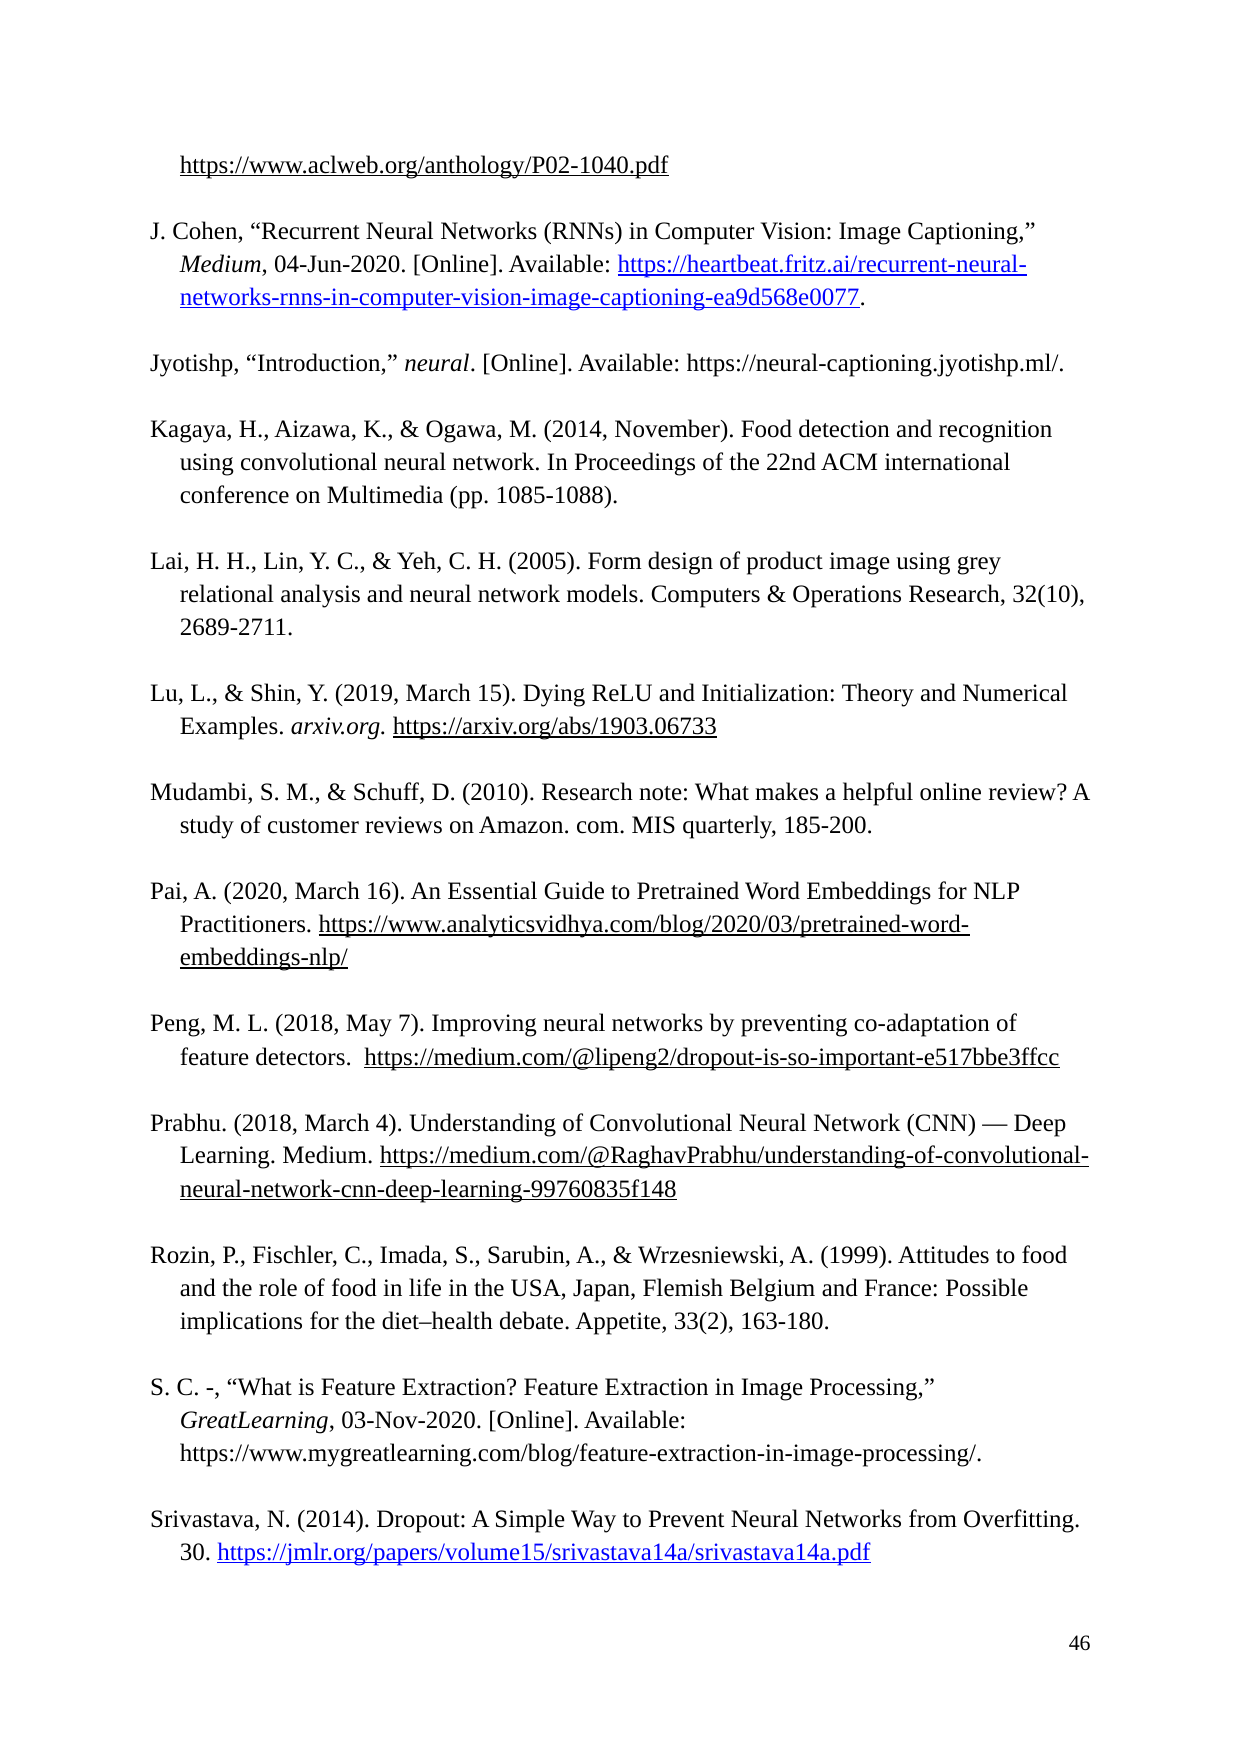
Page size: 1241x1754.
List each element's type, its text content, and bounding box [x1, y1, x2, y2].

text Srivastava, N. (2014). Dropout: A Simple Way to Prevent Neural Networks from Overfitting. 30. https://jmlr.org/papers/volume15/srivastava14a/srivastava14a.pdf [150, 1504, 1090, 1566]
text Kagaya, H., Aizawa, K., & Ogawa, M. (2014, November). Food detection and recognition using convolutional neural network. In Proceedings of the 22nd ACM international conference on Multimedia (pp. 1085-1088). [150, 414, 1090, 509]
text J. Cohen, “Recurrent Neural Networks (RNNs) in Computer Vision: Image Captioning,” Medium, 04-Jun-2020. [Online]. Available: https://heartbeat.fritz.ai/recurrent-neural-networks-rnns-in-computer-vision-image-captioning-ea9d568e0077. [150, 216, 1090, 311]
text Mudambi, S. M., & Schuff, D. (2010). Research note: What makes a helpful online review? A study of customer reviews on Amazon. com. MIS quarterly, 185-200. [150, 777, 1090, 839]
text Lu, L., & Shin, Y. (2019, March 15). Dying ReLU and Initialization: Theory and Numerical Examples. arxiv.org. https://arxiv.org/abs/1903.06733 [150, 678, 1090, 740]
text Lai, H. H., Lin, Y. C., & Yeh, C. H. (2005). Form design of product image using grey relational analysis and neural network models. Computers & Operations Research, 32(10), 2689-2711. [150, 546, 1090, 641]
text Jyotishp, “Introduction,” neural. [Online]. Available: https://neural-captioning.jyotishp.ml/. [150, 348, 1090, 377]
text S. C. -, “What is Feature Extraction? Feature Extraction in Image Processing,” GreatLearning, 03-Nov-2020. [Online]. Available: https://www.mygreatlearning.com/blog/feature-extraction-in-image-processing/. [150, 1372, 1090, 1467]
text Prabhu. (2018, March 4). Understanding of Convolutional Neural Network (CNN) — Deep Learning. Medium. https://medium.com/@RaghavPrabhu/understanding-of-convolutional-neural-network-cnn-deep-learning-99760835f148 [150, 1108, 1090, 1202]
text Rozin, P., Fischler, C., Imada, S., Sarubin, A., & Wrzesniewski, A. (1999). Attitudes to food and the role of food in life in the USA, Japan, Flemish Belgium and France: Possible implications for the diet–health debate. Appetite, 33(2), 163-180. [150, 1240, 1090, 1334]
text Pai, A. (2020, March 16). An Essential Guide to Pretrained Word Embeddings for NLP Practitioners. https://www.analyticsvidhya.com/blog/2020/03/pretrained-word-embeddings-nlp/ [150, 876, 1090, 971]
text Peng, M. L. (2018, May 7). Improving neural networks by preventing co-adaptation of feature detectors. https://medium.com/@lipeng2/dropout-is-so-important-e517bbe3ffcc [150, 1008, 1090, 1070]
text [150, 150, 1090, 179]
